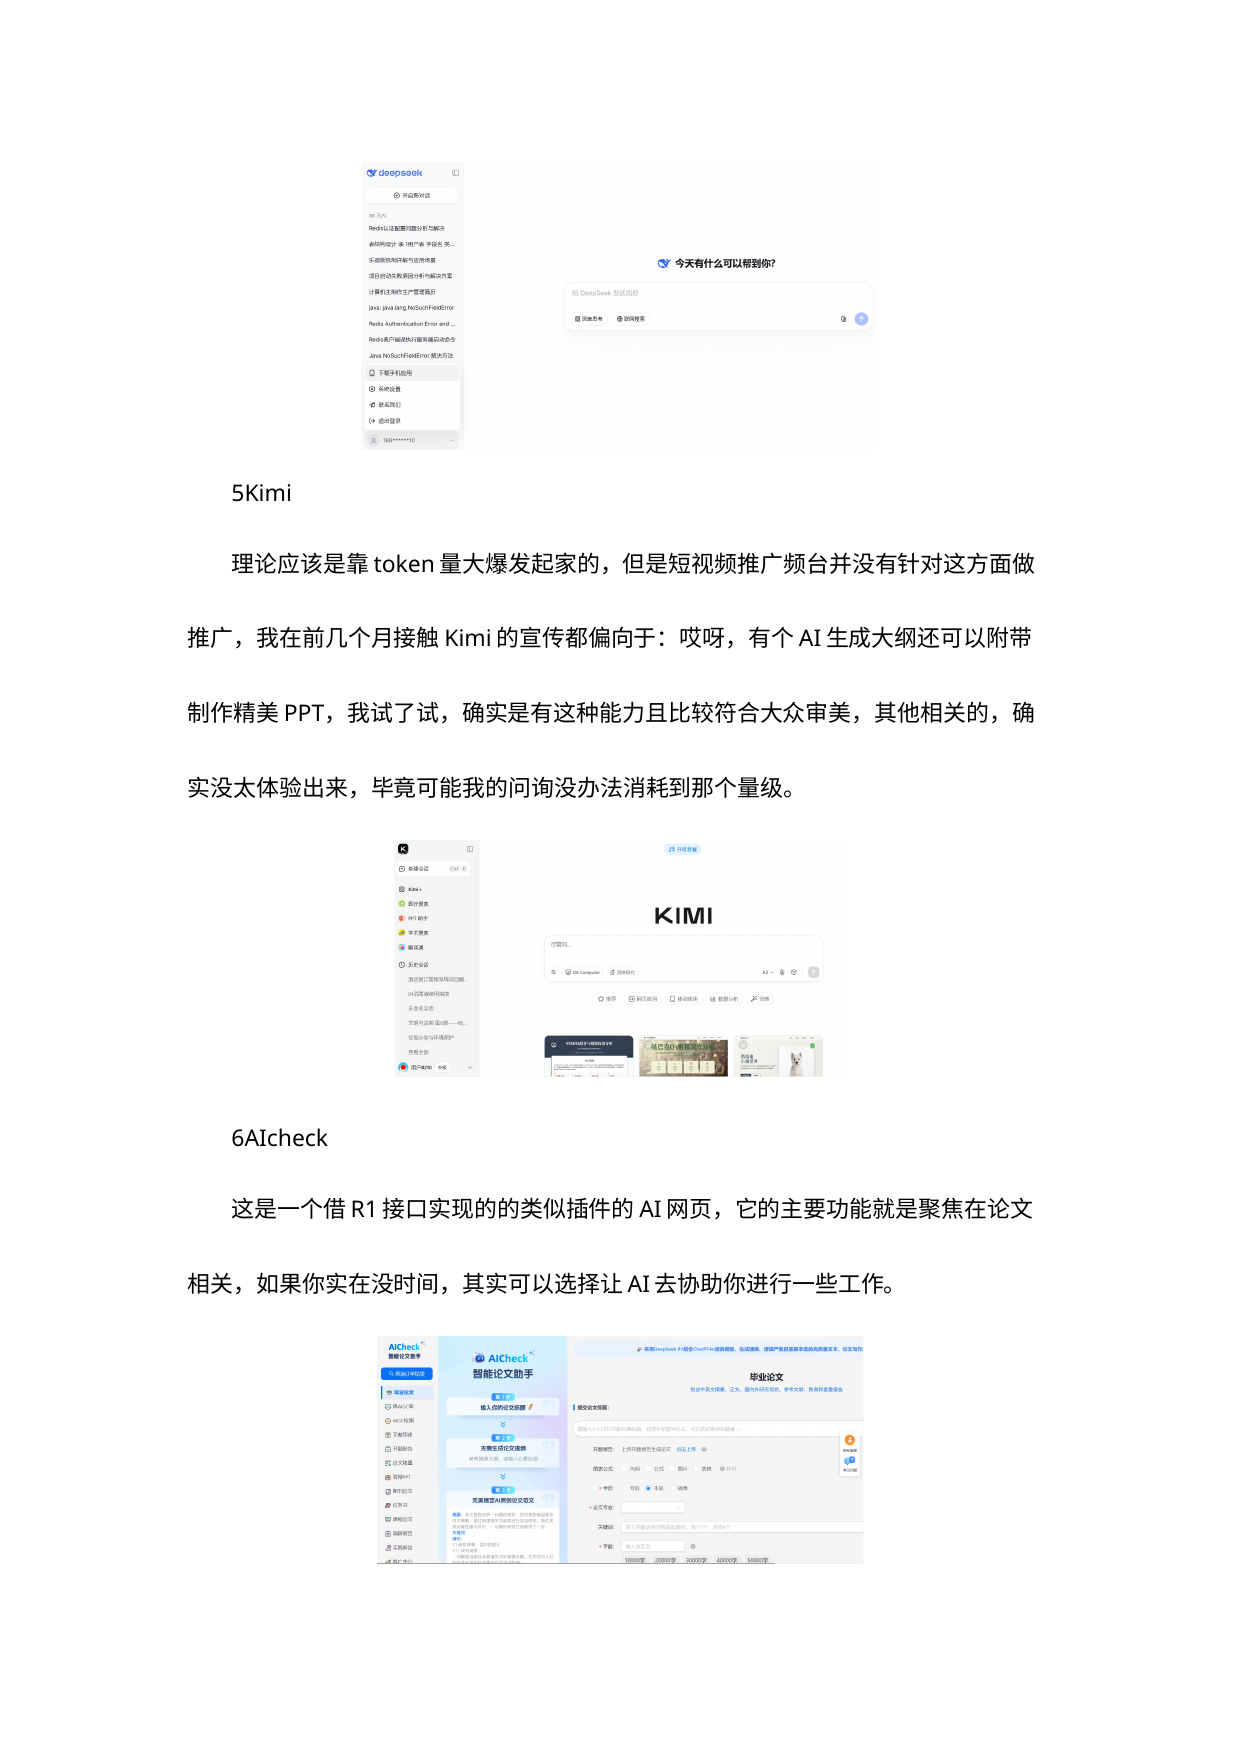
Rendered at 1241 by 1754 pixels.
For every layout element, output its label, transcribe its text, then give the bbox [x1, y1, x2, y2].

text 这是一个借R1接口实现的的类似插件的AI网页，它的主要功能就是聚焦在论文相关，如果你实在没时间，其实可以选择让AI去协助你进行一些工作。 [187, 1176, 1053, 1315]
text 6AIcheck [187, 1122, 1053, 1154]
picture [394, 840, 846, 1077]
picture [377, 1336, 864, 1564]
text 理论应该是靠token量大爆发起家的，但是短视频推广频台并没有针对这方面做推广，我在前几个月接触Kimi的宣传都偏向于：哎呀，有个AI生成大纲还可以附带制作精美PPT，我试了试，确实是有这种能力且比较符合大众审美，其他相关的，确实没太体验出来，毕竟可能我的问询没办法消耗到那个量级。 [187, 530, 1053, 819]
text 5Kimi [187, 476, 1053, 508]
picture [362, 162, 879, 450]
